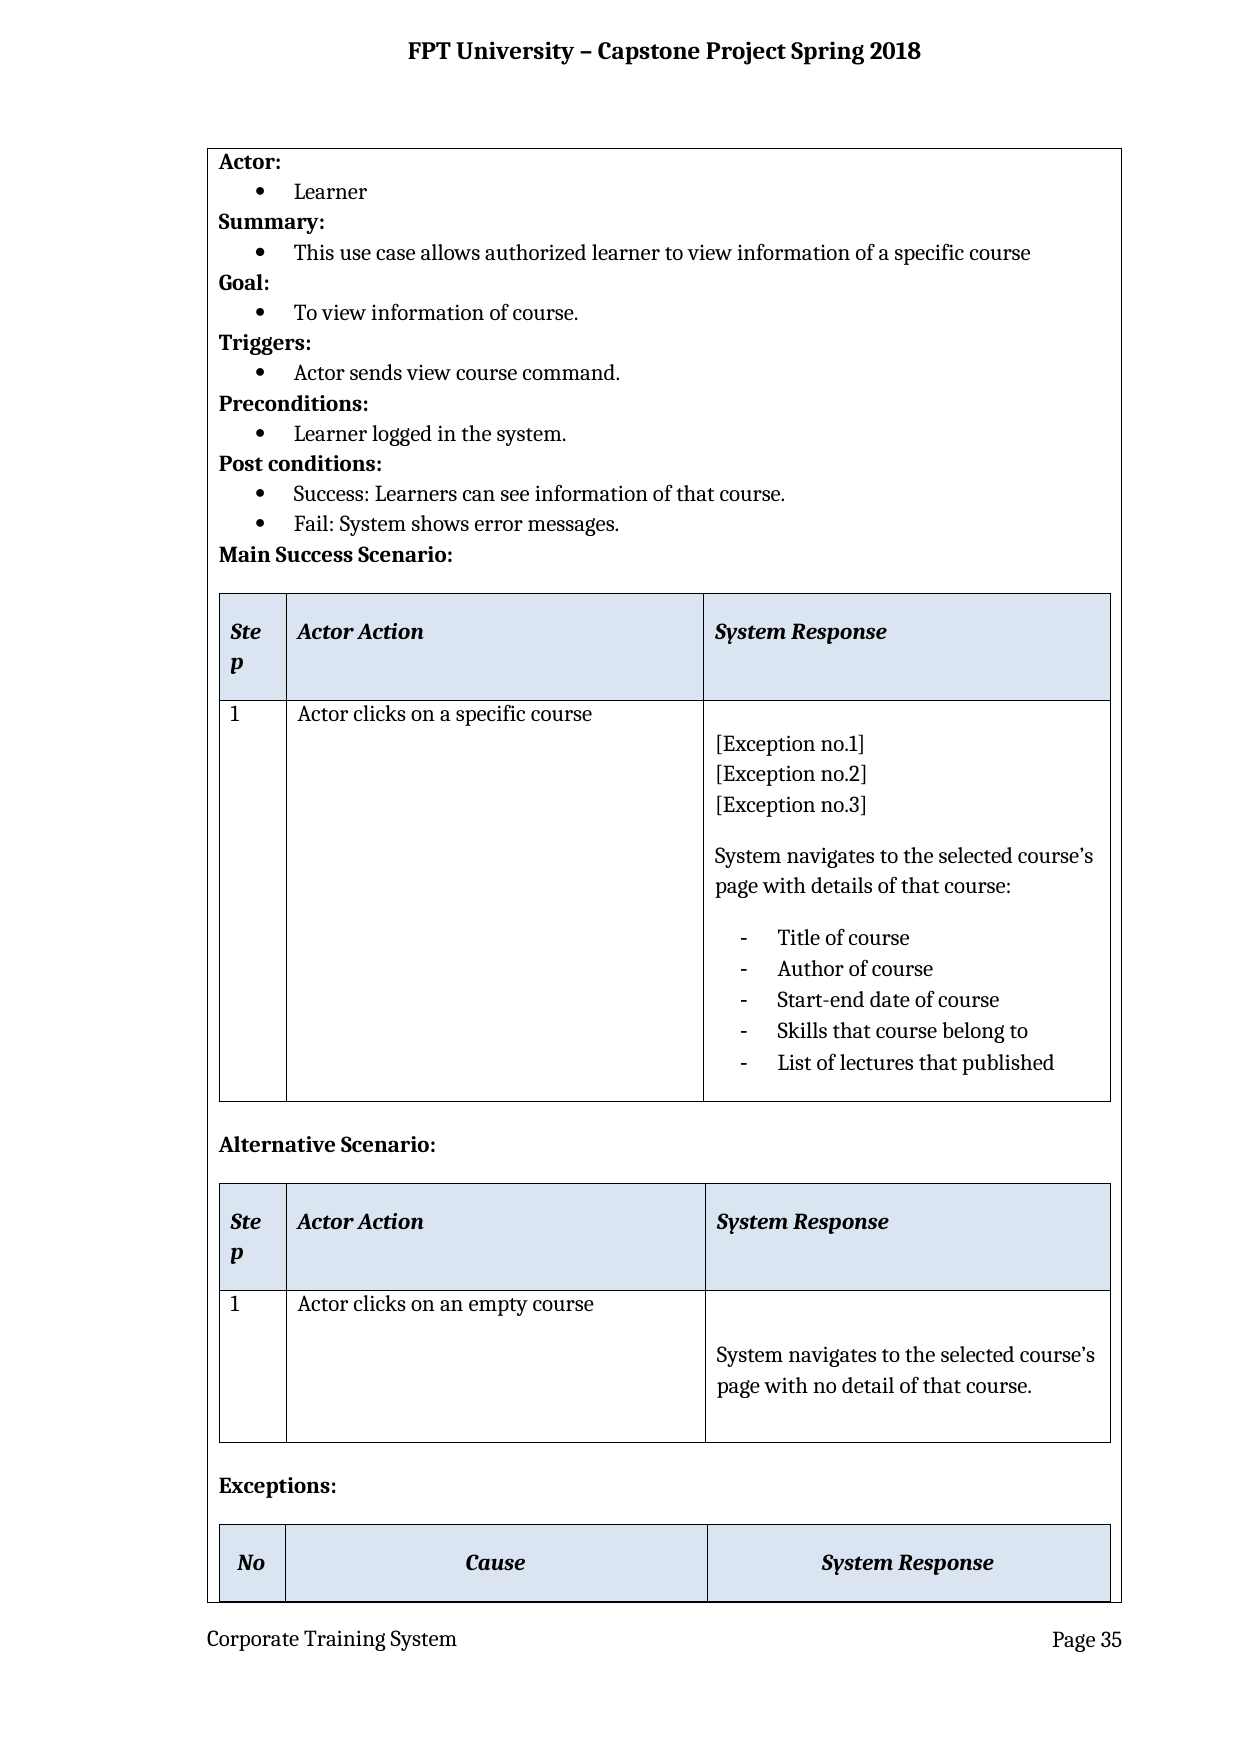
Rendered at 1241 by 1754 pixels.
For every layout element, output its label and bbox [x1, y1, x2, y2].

table_cell [208, 149, 1121, 1602]
